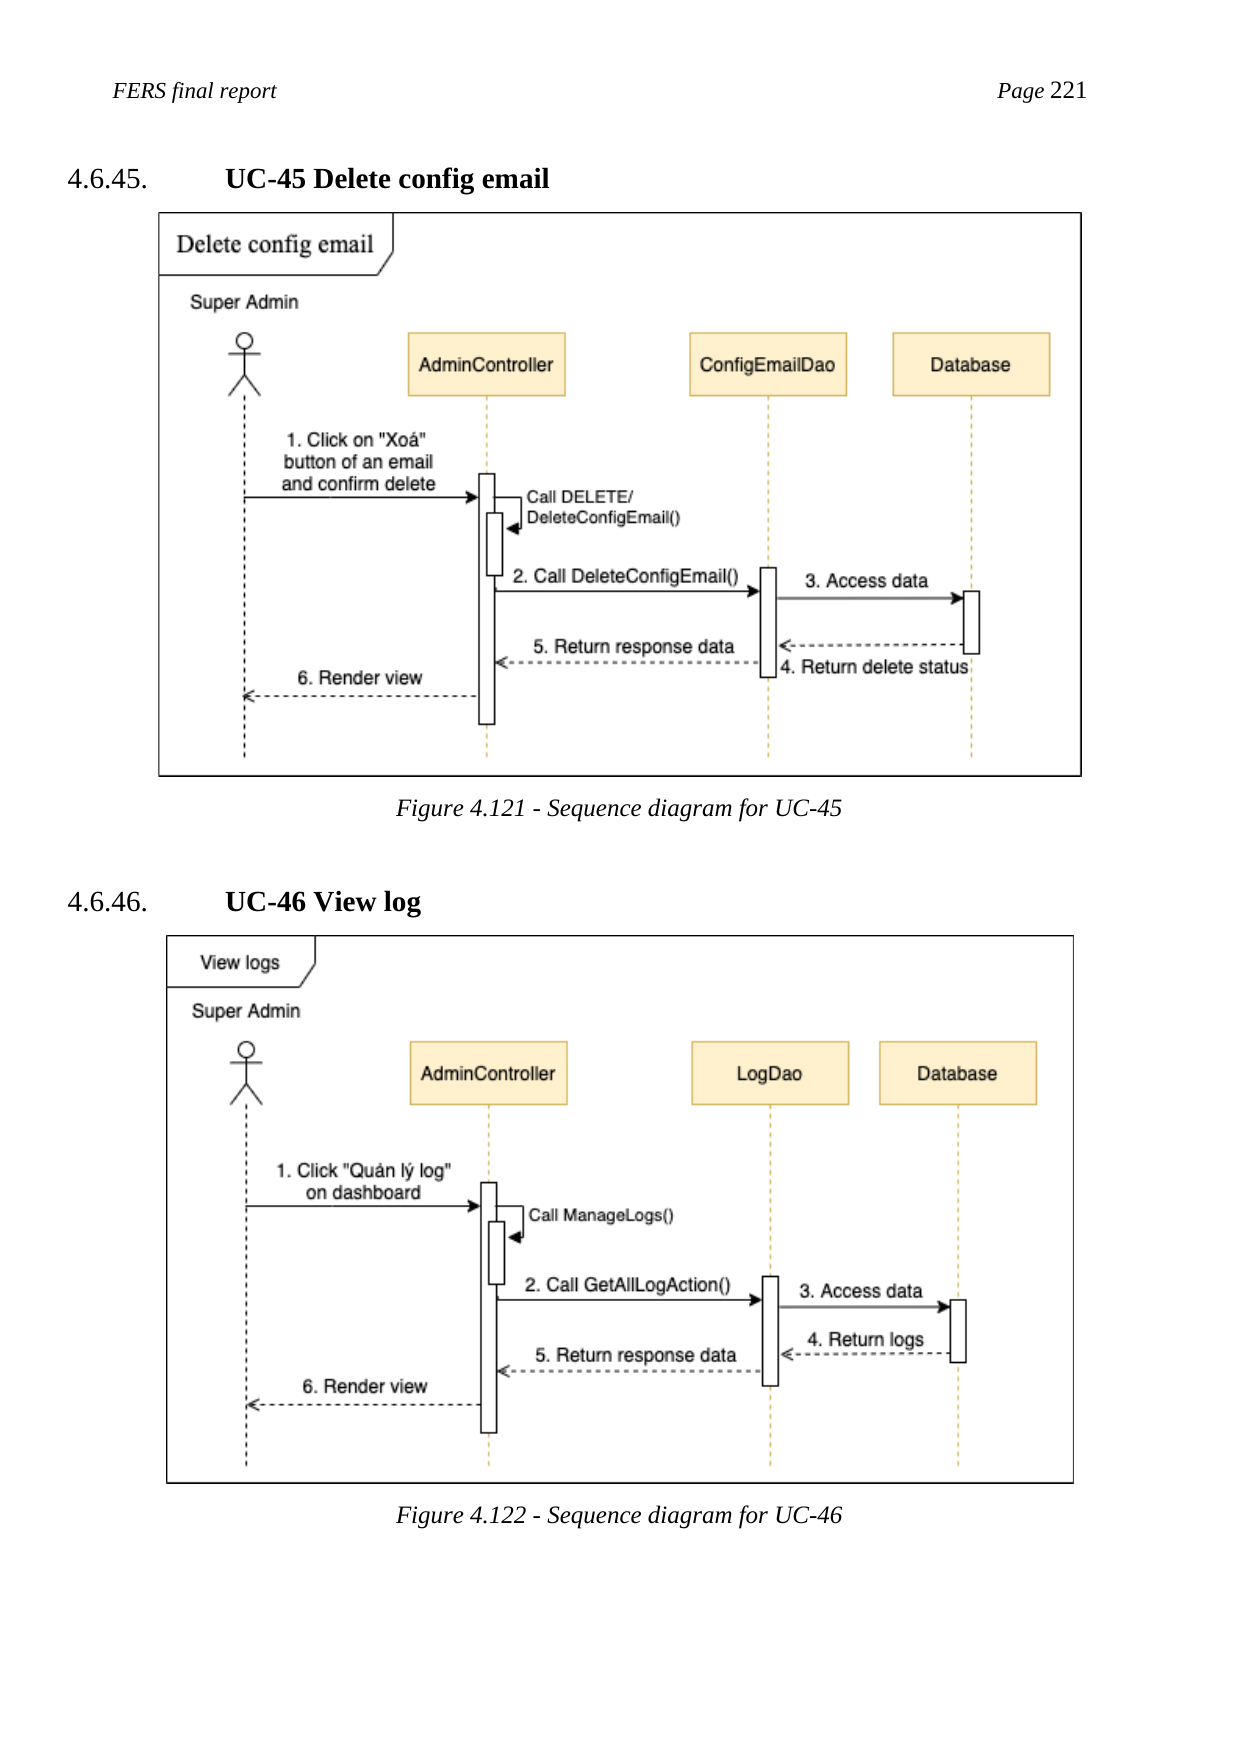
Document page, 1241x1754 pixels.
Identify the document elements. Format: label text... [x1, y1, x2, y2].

text Figure 4.121 - Sequence diagram for UC-45 [112, 793, 1128, 822]
picture [158, 212, 1082, 777]
subtitle UC-46 View log [67, 884, 1128, 918]
text Figure 4.122 - Sequence diagram for UC-46 [112, 1501, 1128, 1529]
subtitle UC-45 Delete config email [67, 161, 1128, 195]
picture [166, 935, 1074, 1484]
